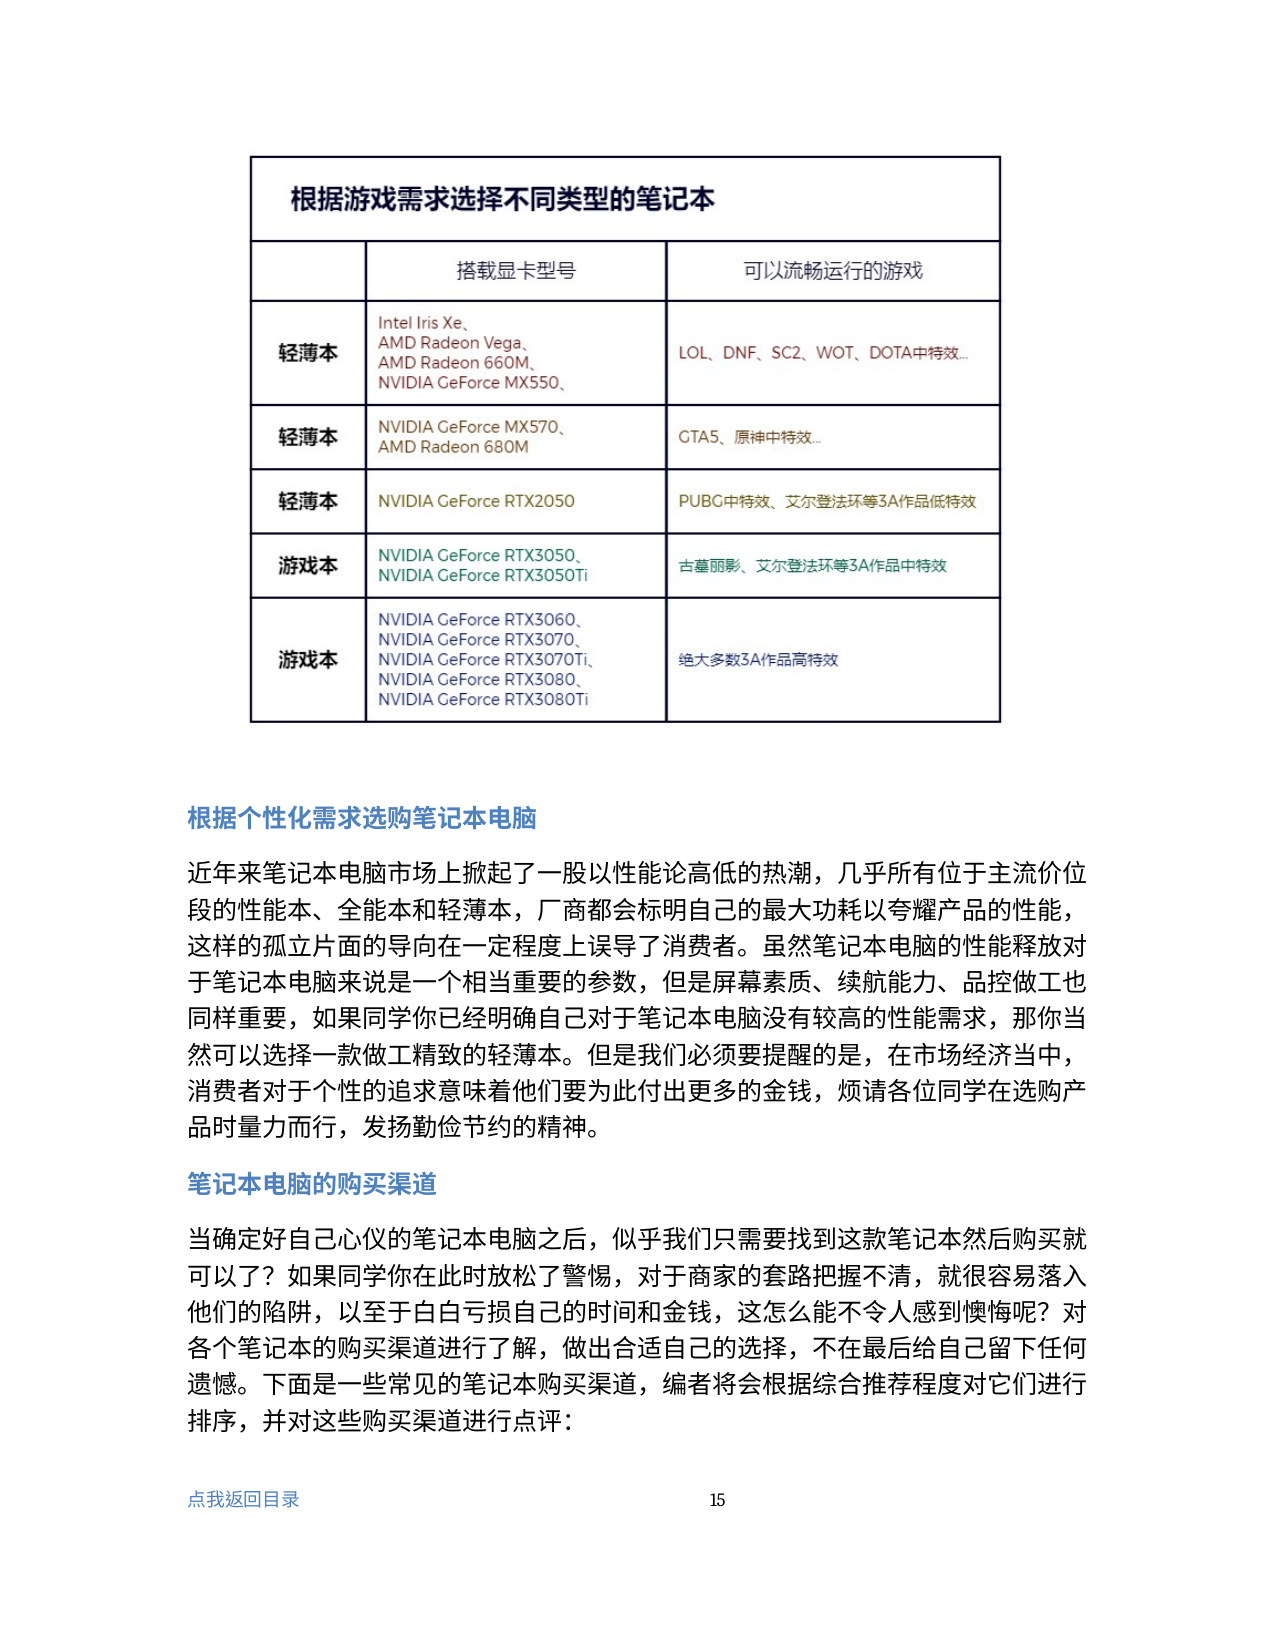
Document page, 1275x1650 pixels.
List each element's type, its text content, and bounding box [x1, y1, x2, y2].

subtitle 根据个性化需求选购笔记本电脑 [187, 799, 1087, 835]
subtitle 笔记本电脑的购买渠道 [187, 1165, 1087, 1201]
text 近年来笔记本电脑市场上掀起了一股以性能论高低的热潮，几乎所有位于主流价位段的性能本、全能本和轻薄本，厂商都会标明自己的最大功耗以夸耀产品的性能，这样的孤立片面的导向在一定程度上误导了消费者。虽然笔记本电脑的性能释放对于笔记本电脑来说是一个相当重要的参数，但是屏幕素质、续航能力、品控做工也同样重要，如果同学你已经明确自己对于笔记本电脑没有较高的性能需求，那你当然可以选择一款做工精致的轻薄本。但是我们必须要提醒的是，在市场经济当中，消费者对于个性的追求意味着他们要为此付出更多的金钱，烦请各位同学在选购产品时量力而行，发扬勤俭节约的精神。 [187, 854, 1087, 1144]
text 当确定好自己心仪的笔记本电脑之后，似乎我们只需要找到这款笔记本然后购买就可以了？如果同学你在此时放松了警惕，对于商家的套路把握不清，就很容易落入他们的陷阱，以至于白白亏损自己的时间和金钱，这怎么能不令人感到懊悔呢？对各个笔记本的购买渠道进行了解，做出合适自己的选择，不在最后给自己留下任何遗憾。下面是一些常见的笔记本购买渠道，编者将会根据综合推荐程度对它们进行排序，并对这些购买渠道进行点评： [187, 1220, 1087, 1437]
picture [187, 150, 1063, 729]
